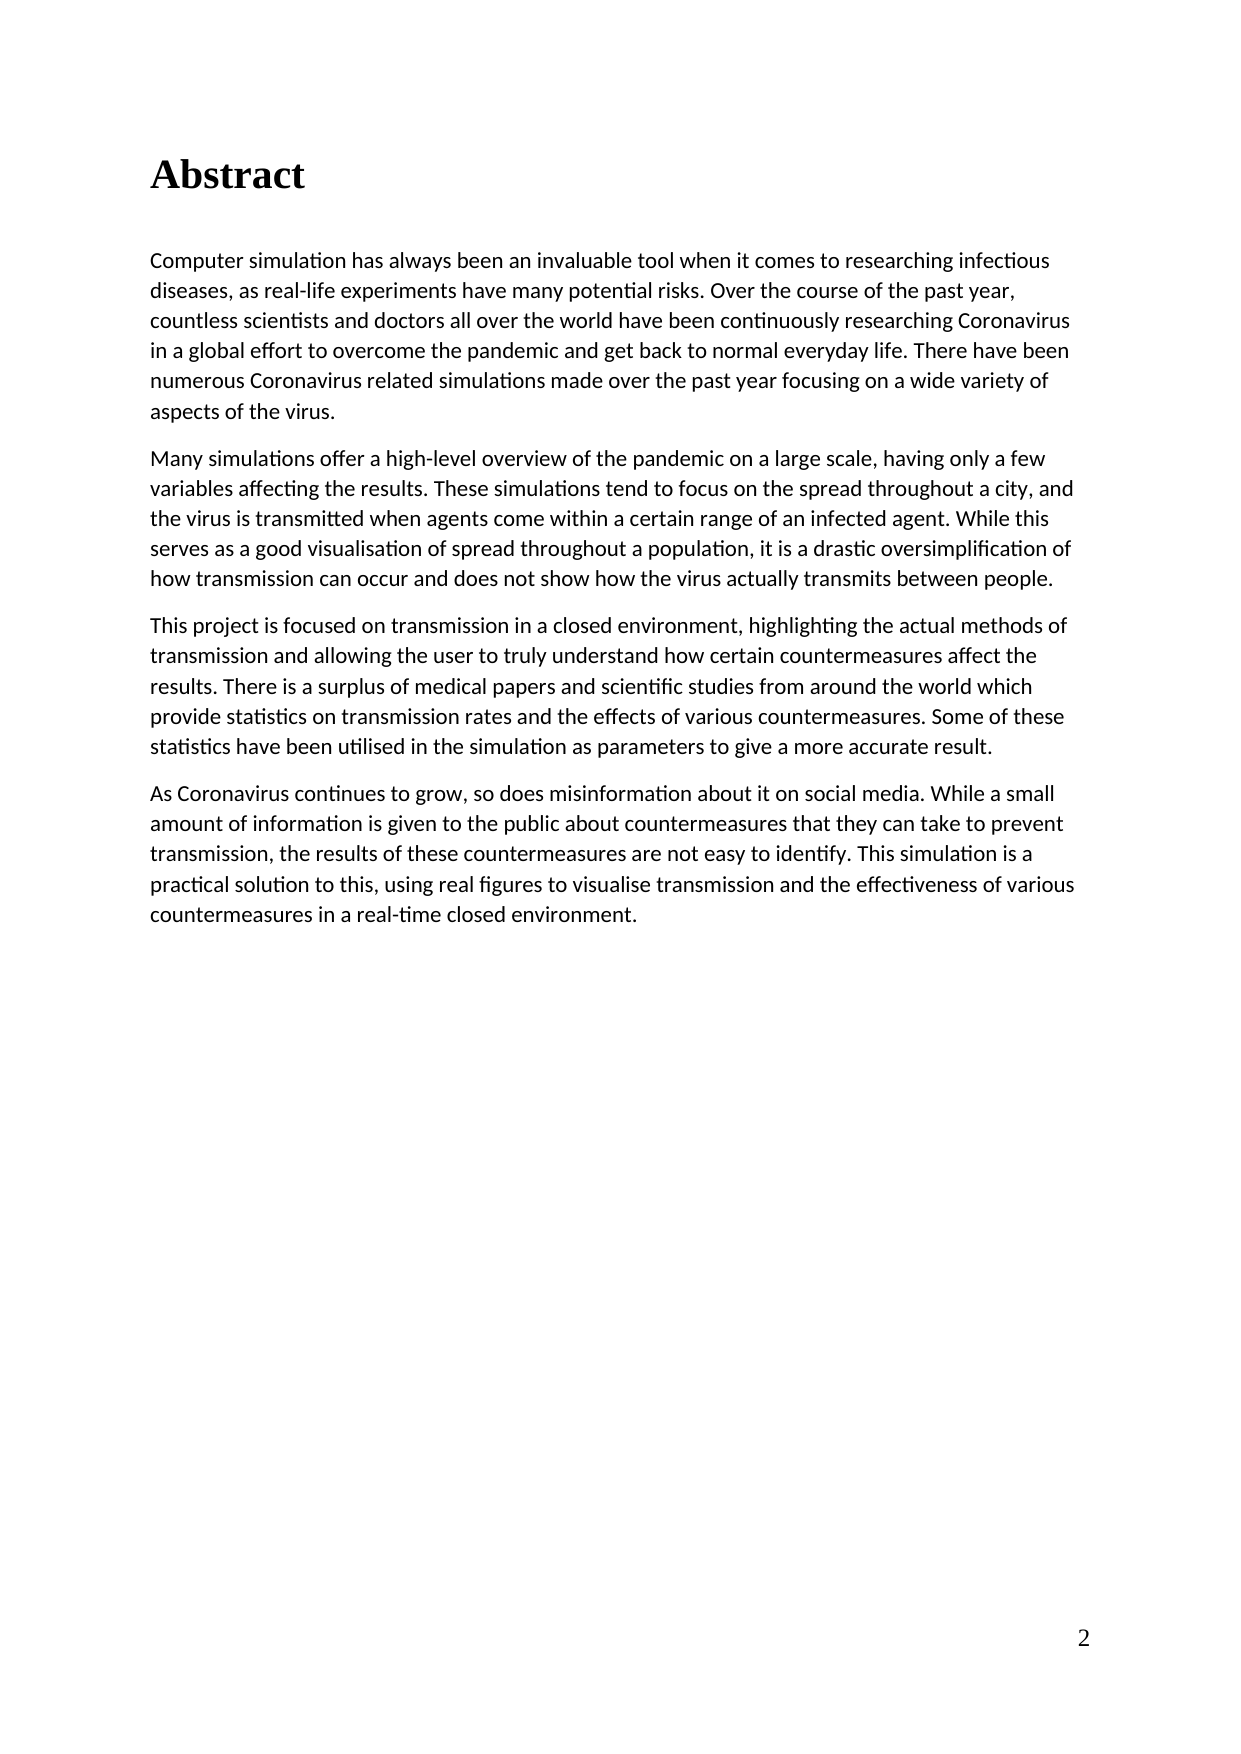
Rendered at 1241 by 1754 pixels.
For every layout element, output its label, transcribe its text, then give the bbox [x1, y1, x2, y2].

subtitle Abstract [150, 150, 1090, 198]
text This project is focused on transmission in a closed environment, highlighting the actual methods of transmission and allowing the user to truly understand how certain countermeasures affect the results. There is a surplus of medical papers and scientific studies from around the world which provide statistics on transmission rates and the effects of various countermeasures. Some of these statistics have been utilised in the simulation as parameters to give a more accurate result. [150, 611, 1090, 760]
text As Coronavirus continues to grow, so does misinformation about it on social media. While a small amount of information is given to the public about countermeasures that they can take to prevent transmission, the results of these countermeasures are not easy to identify. This simulation is a practical solution to this, using real figures to visualise transmission and the effectiveness of various countermeasures in a real-time closed environment. [150, 779, 1090, 928]
text Many simulations offer a high-level overview of the pandemic on a large scale, having only a few variables affecting the results. These simulations tend to focus on the spread throughout a city, and the virus is transmitted when agents come within a certain range of an infected agent. While this serves as a good visualisation of spread throughout a population, it is a drastic oversimplification of how transmission can occur and does not show how the virus actually transmits between people. [150, 444, 1090, 593]
text Computer simulation has always been an invaluable tool when it comes to researching infectious diseases, as real-life experiments have many potential risks. Over the course of the past year, countless scientists and doctors all over the world have been continuously researching Coronavirus in a global effort to overcome the pandemic and get back to normal everyday life. There have been numerous Coronavirus related simulations made over the past year focusing on a wide variety of aspects of the virus. [150, 246, 1090, 425]
